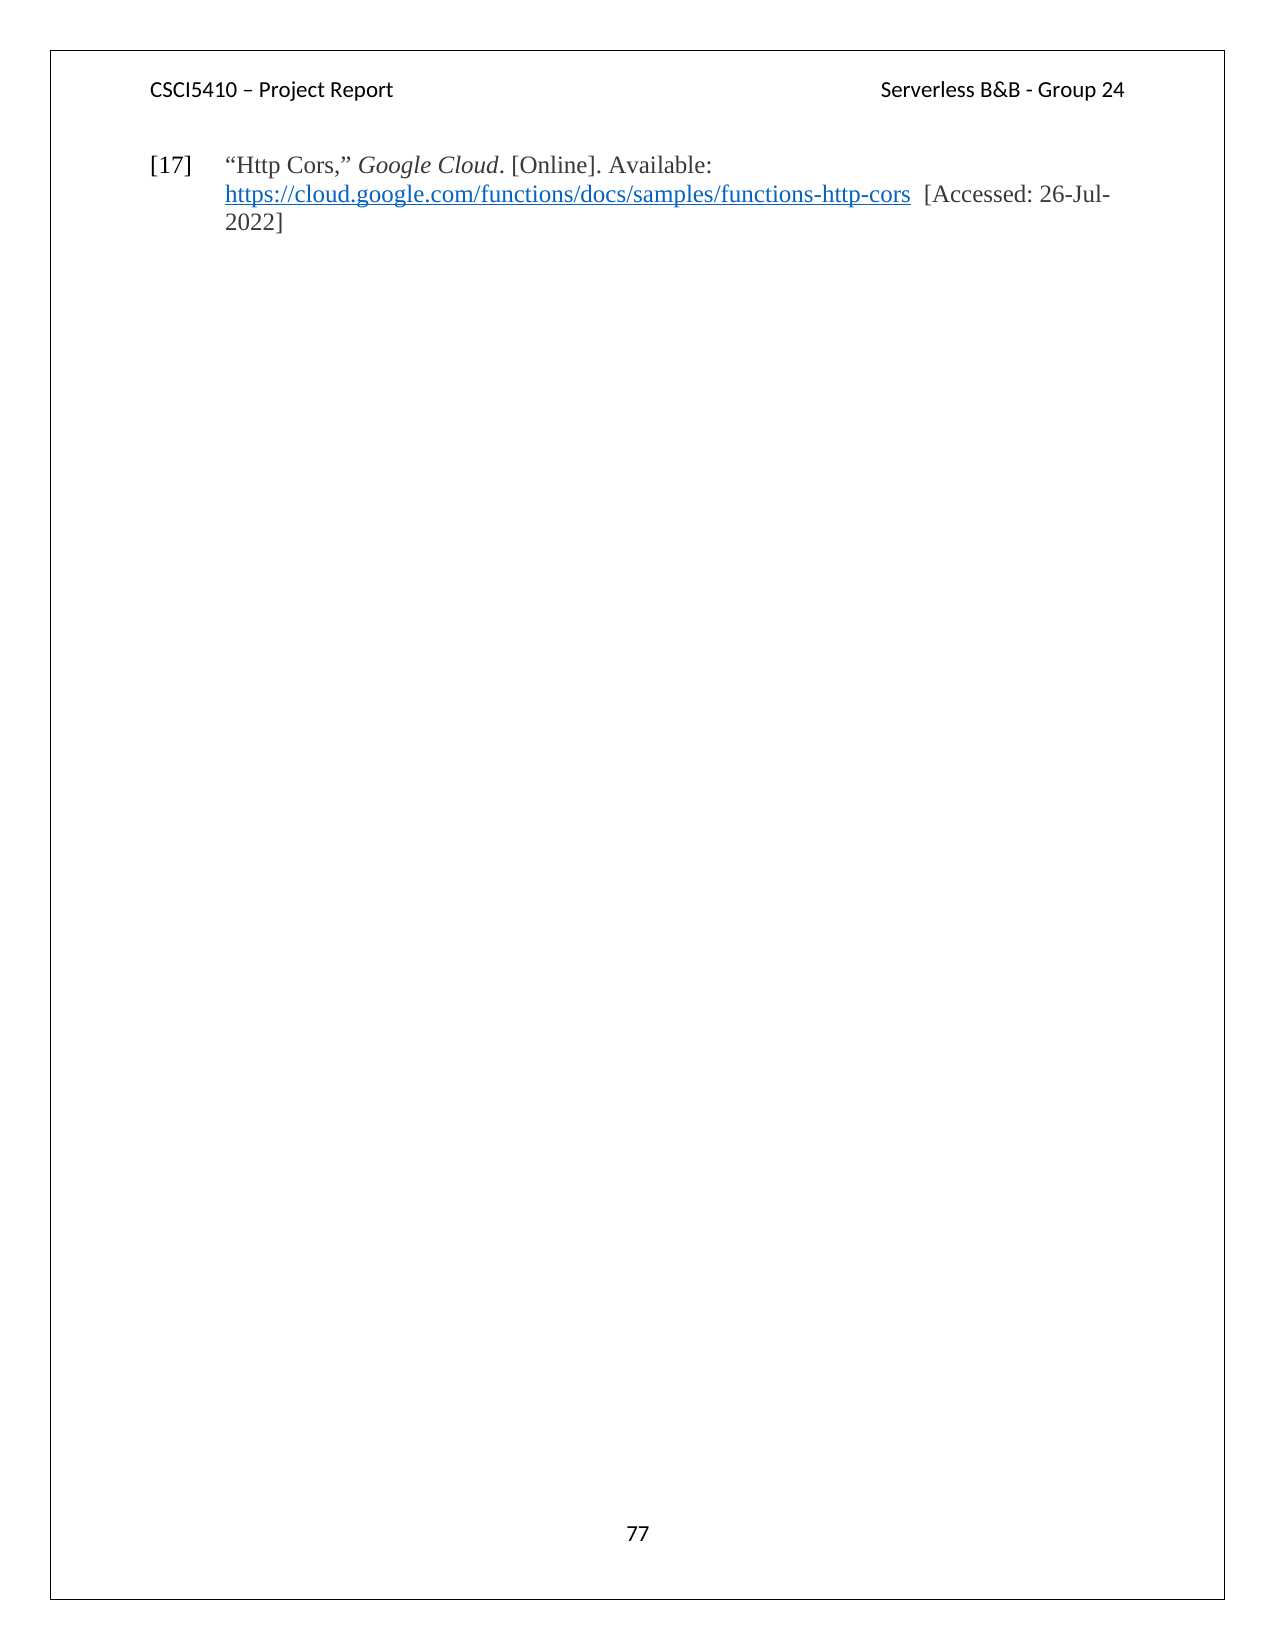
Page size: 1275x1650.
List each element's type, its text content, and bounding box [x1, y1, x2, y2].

text [17] “Http Cors,” Google Cloud. [Online]. Available: https://cloud.google.com/functions/docs/samples/functions-http-cors [Accessed: 26-Jul-2022] [150, 150, 1125, 236]
